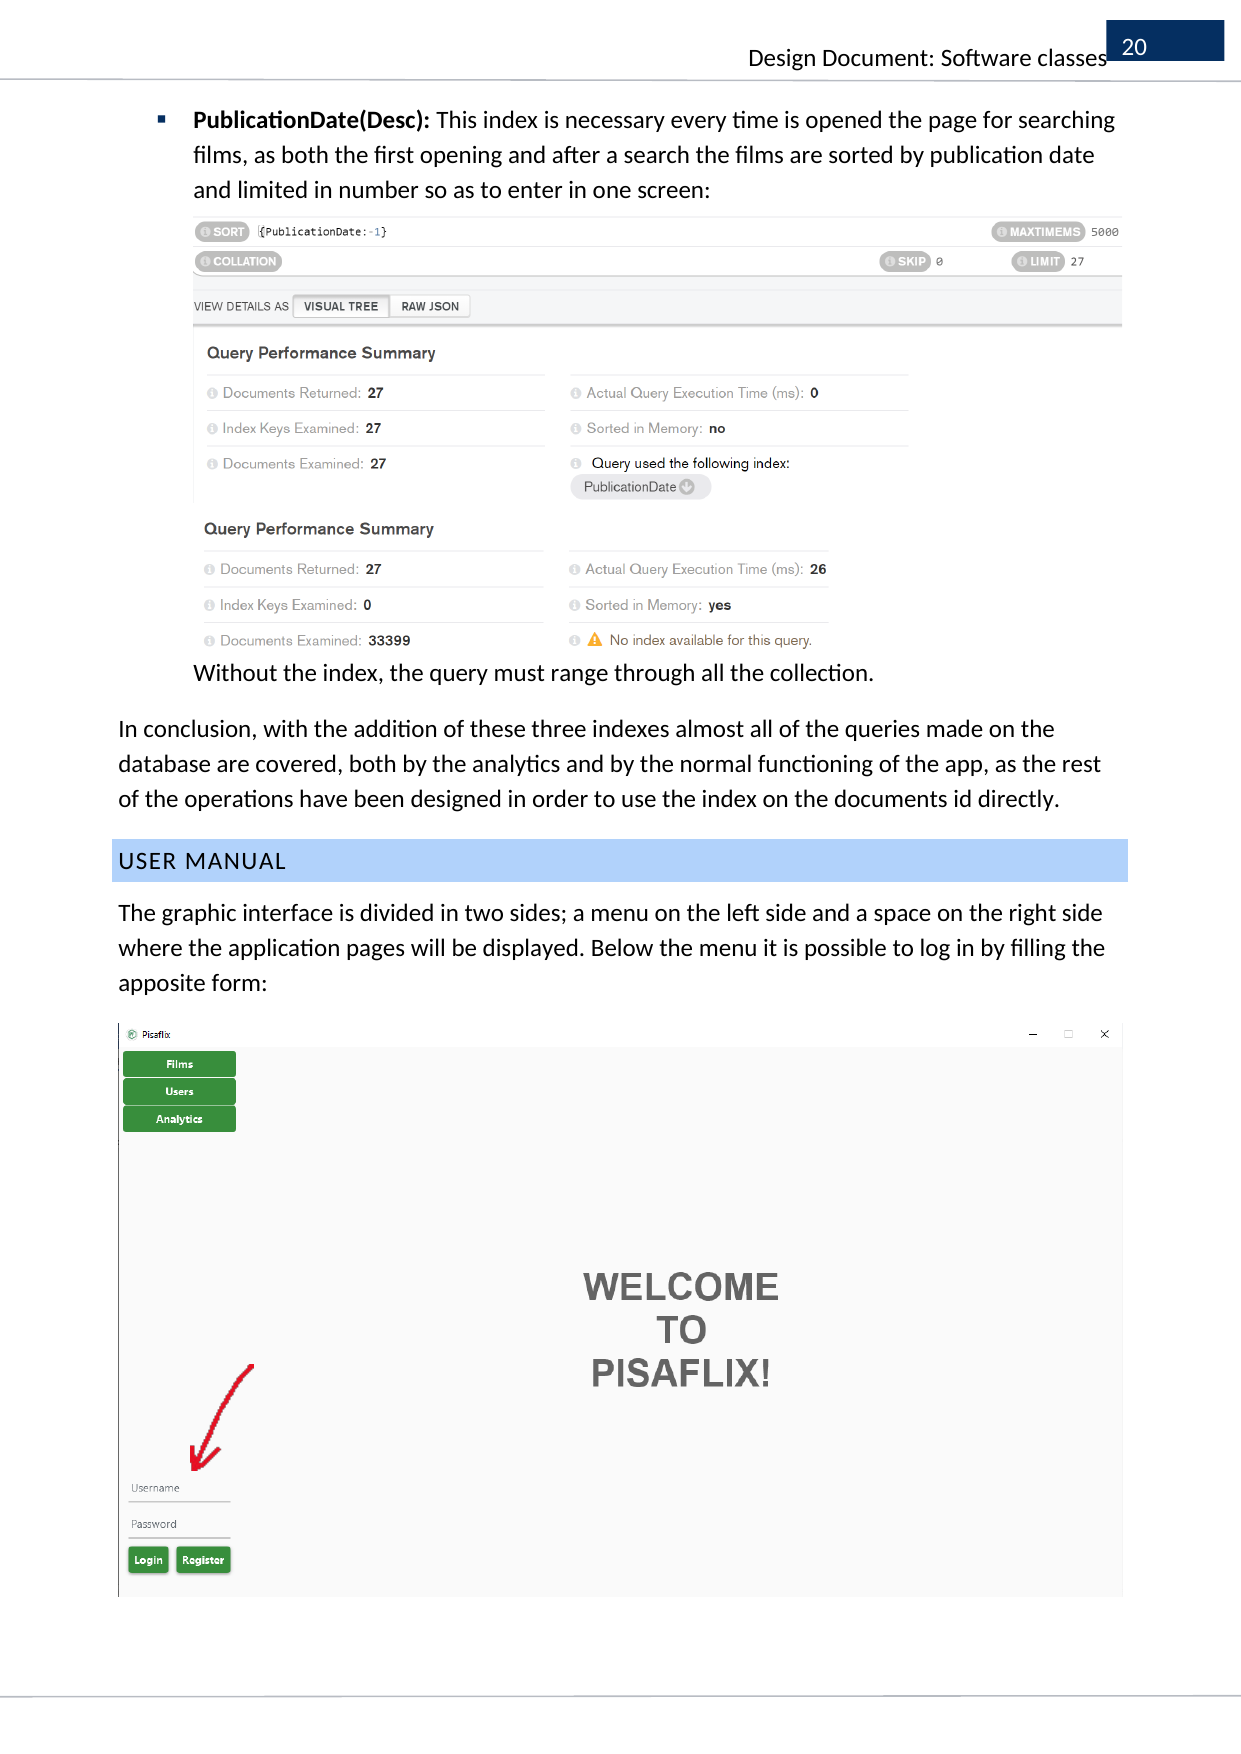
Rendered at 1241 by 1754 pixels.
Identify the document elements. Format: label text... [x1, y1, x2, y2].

picture [118, 1023, 1123, 1597]
text The graphic interface is divided in two sides; a menu on the left side and a space on the right side where the application pages will be displayed. Below the menu it is possible to log in by filling the apposite form: [118, 897, 1122, 998]
picture [197, 517, 829, 658]
subtitle User Manual [118, 846, 1122, 876]
picture [193, 215, 1123, 503]
text In conclusion, with the addition of these three indexes almost all of the queries made on the database are covered, both by the analytics and by the normal functioning of the app, as the rest of the operations have been designed in order to use the index on the documents id directly. [118, 713, 1122, 814]
